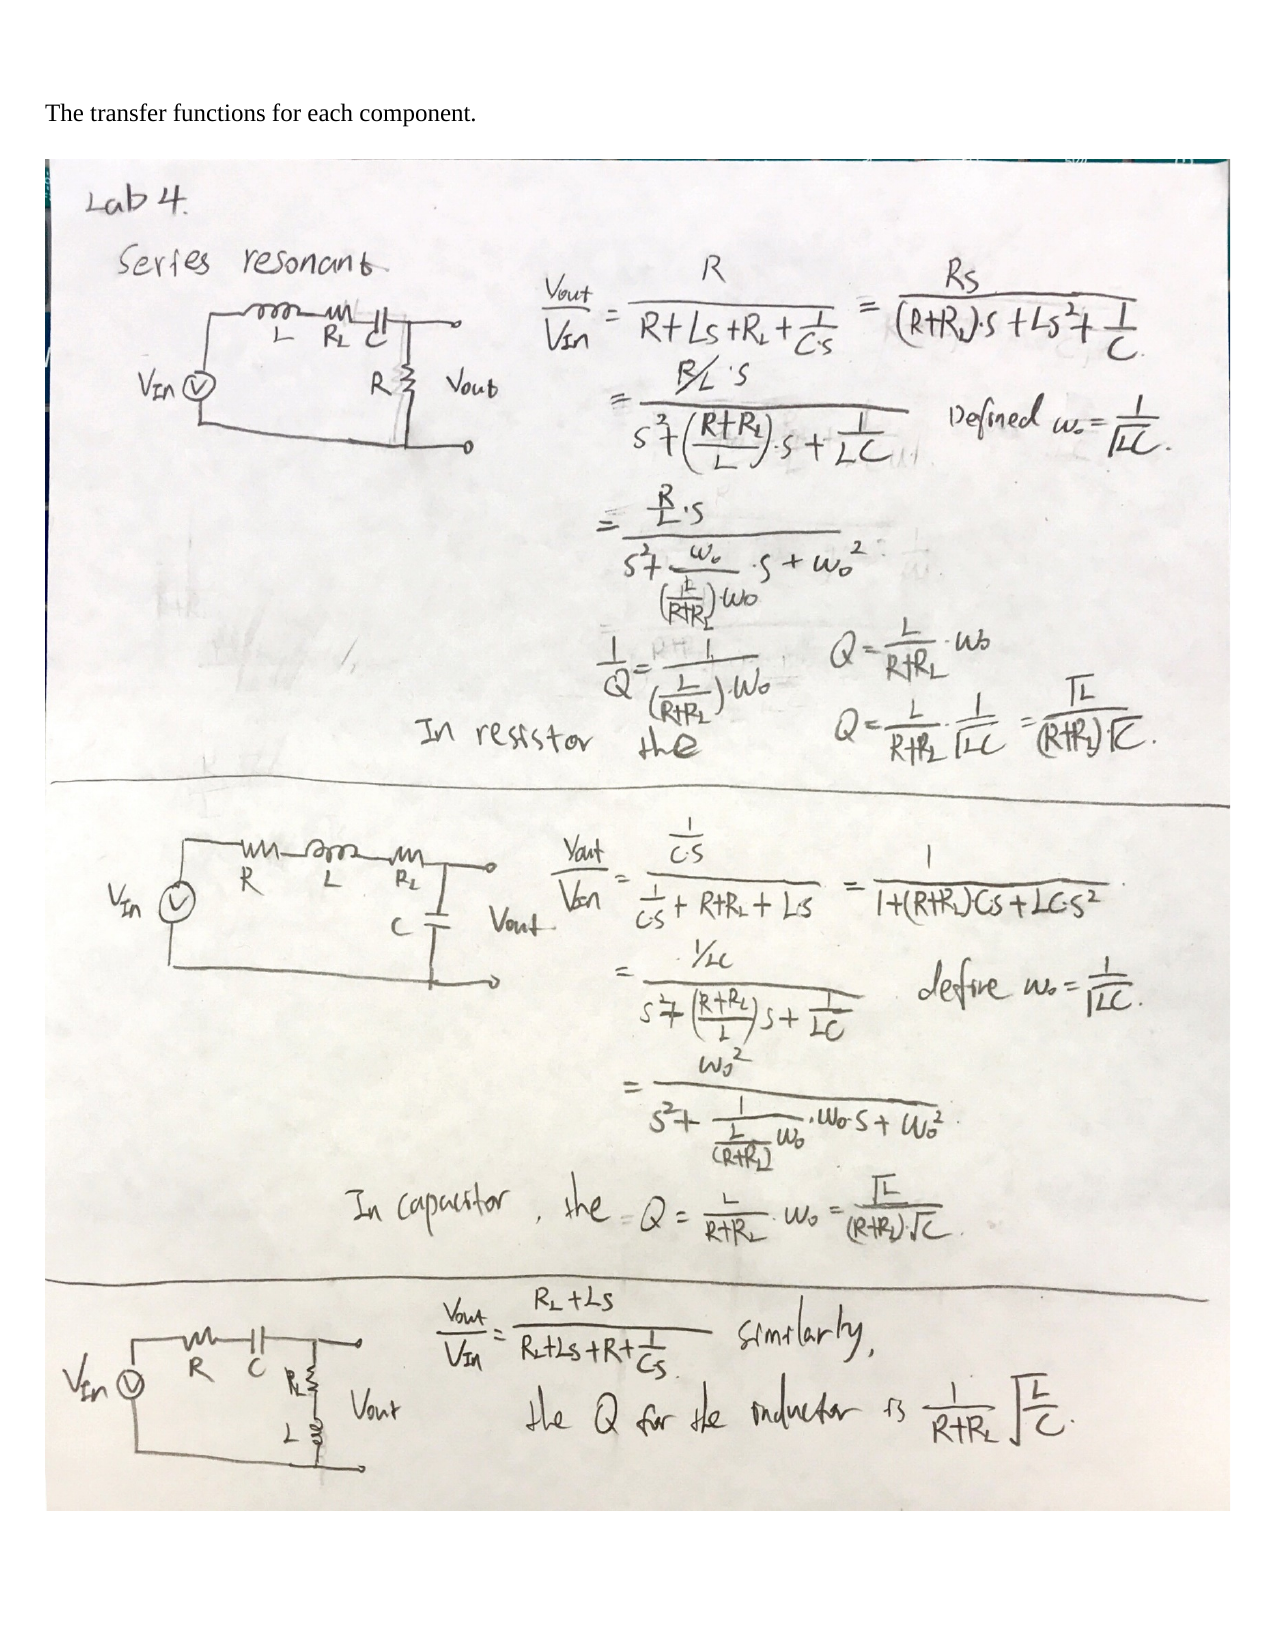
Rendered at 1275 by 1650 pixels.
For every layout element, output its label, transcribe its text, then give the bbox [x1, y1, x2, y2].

picture [45, 159, 1230, 1511]
text The transfer functions for each component. [45, 98, 1230, 127]
